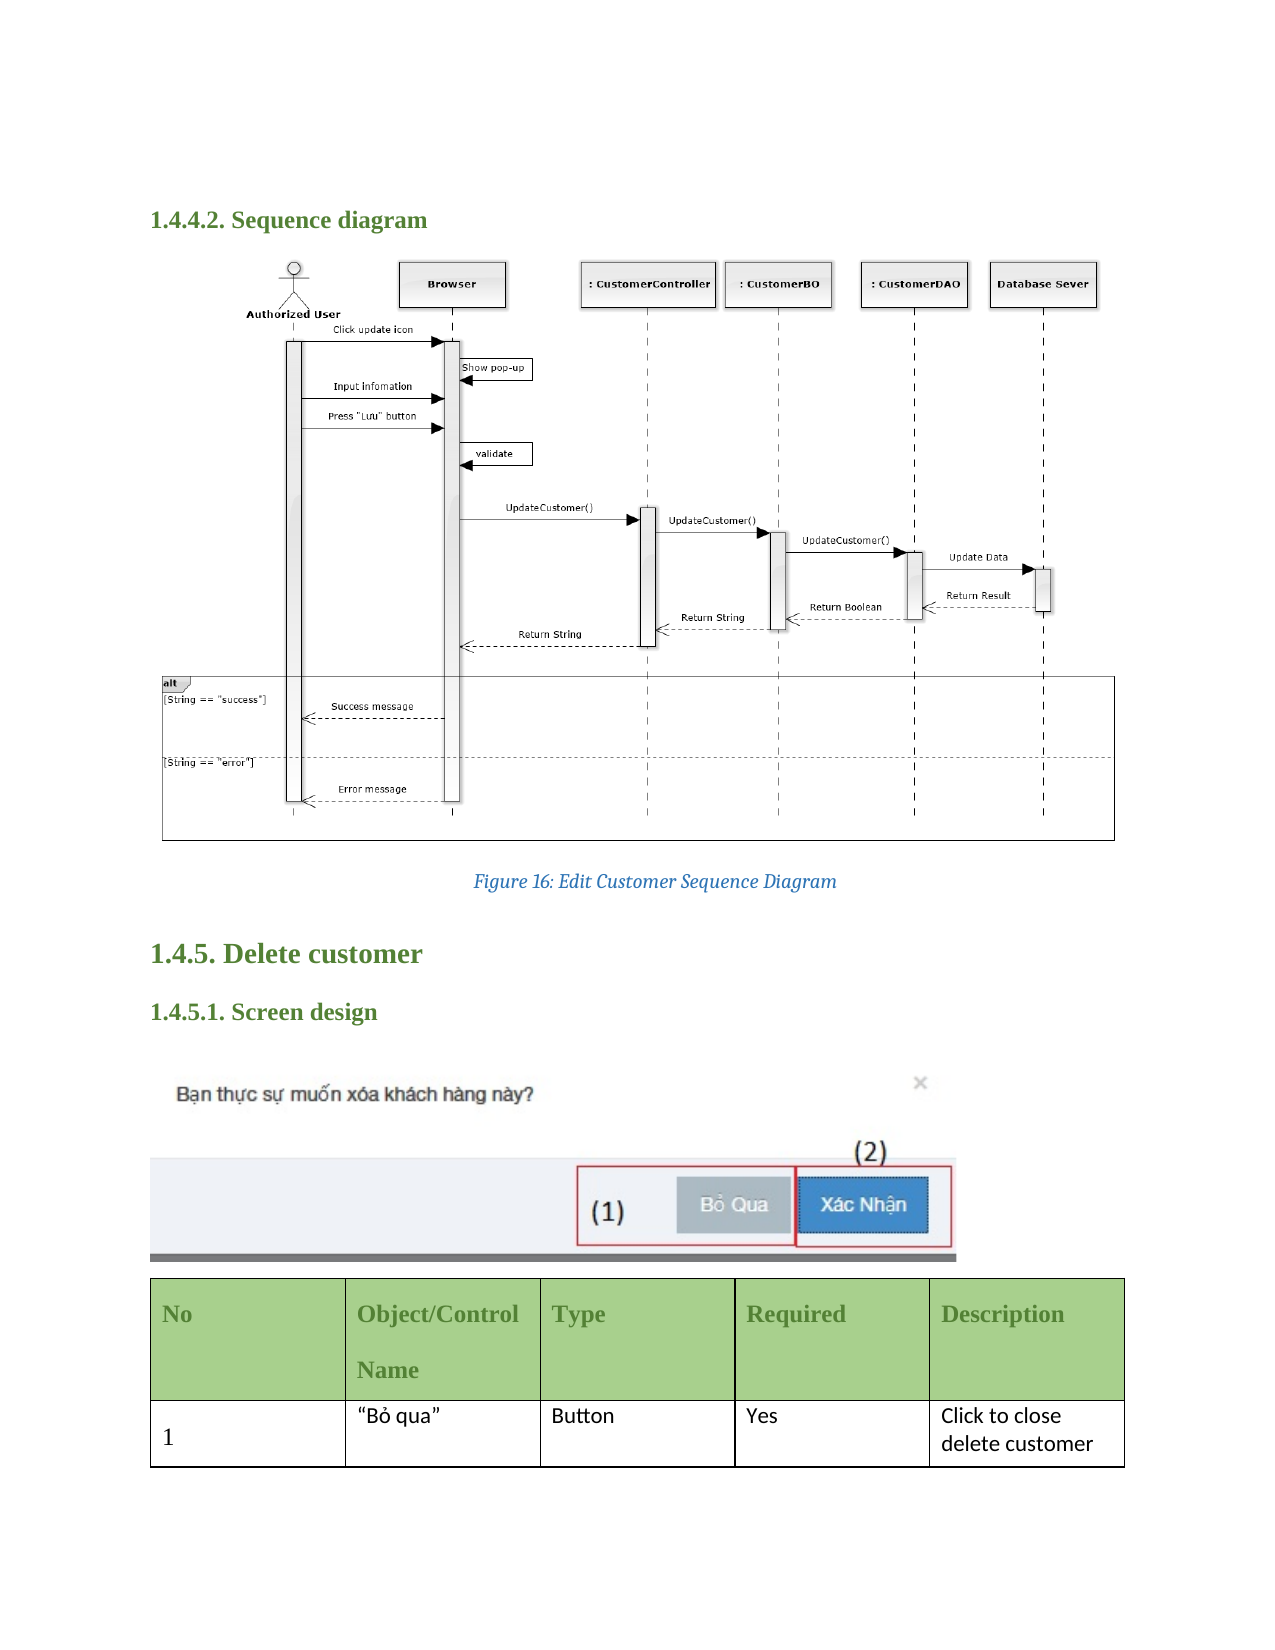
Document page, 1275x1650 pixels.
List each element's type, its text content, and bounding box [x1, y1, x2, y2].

table_cell Click to close delete customer [930, 1401, 1124, 1466]
table_header Object/Control Name [346, 1279, 540, 1400]
table_cell 1 [151, 1401, 345, 1466]
table_header No [151, 1279, 345, 1400]
table_cell Button [541, 1401, 734, 1466]
picture [150, 1052, 957, 1262]
subtitle Delete customer [150, 936, 1125, 969]
picture [150, 250, 1125, 852]
table_header Description [930, 1279, 1124, 1400]
subtitle Screen design [150, 997, 1125, 1026]
table_header Required [736, 1279, 929, 1400]
table_cell Yes [736, 1401, 929, 1466]
subtitle Sequence diagram [150, 205, 1125, 234]
table_cell “Bỏ qua” [346, 1401, 540, 1466]
table_header Type [541, 1279, 734, 1400]
